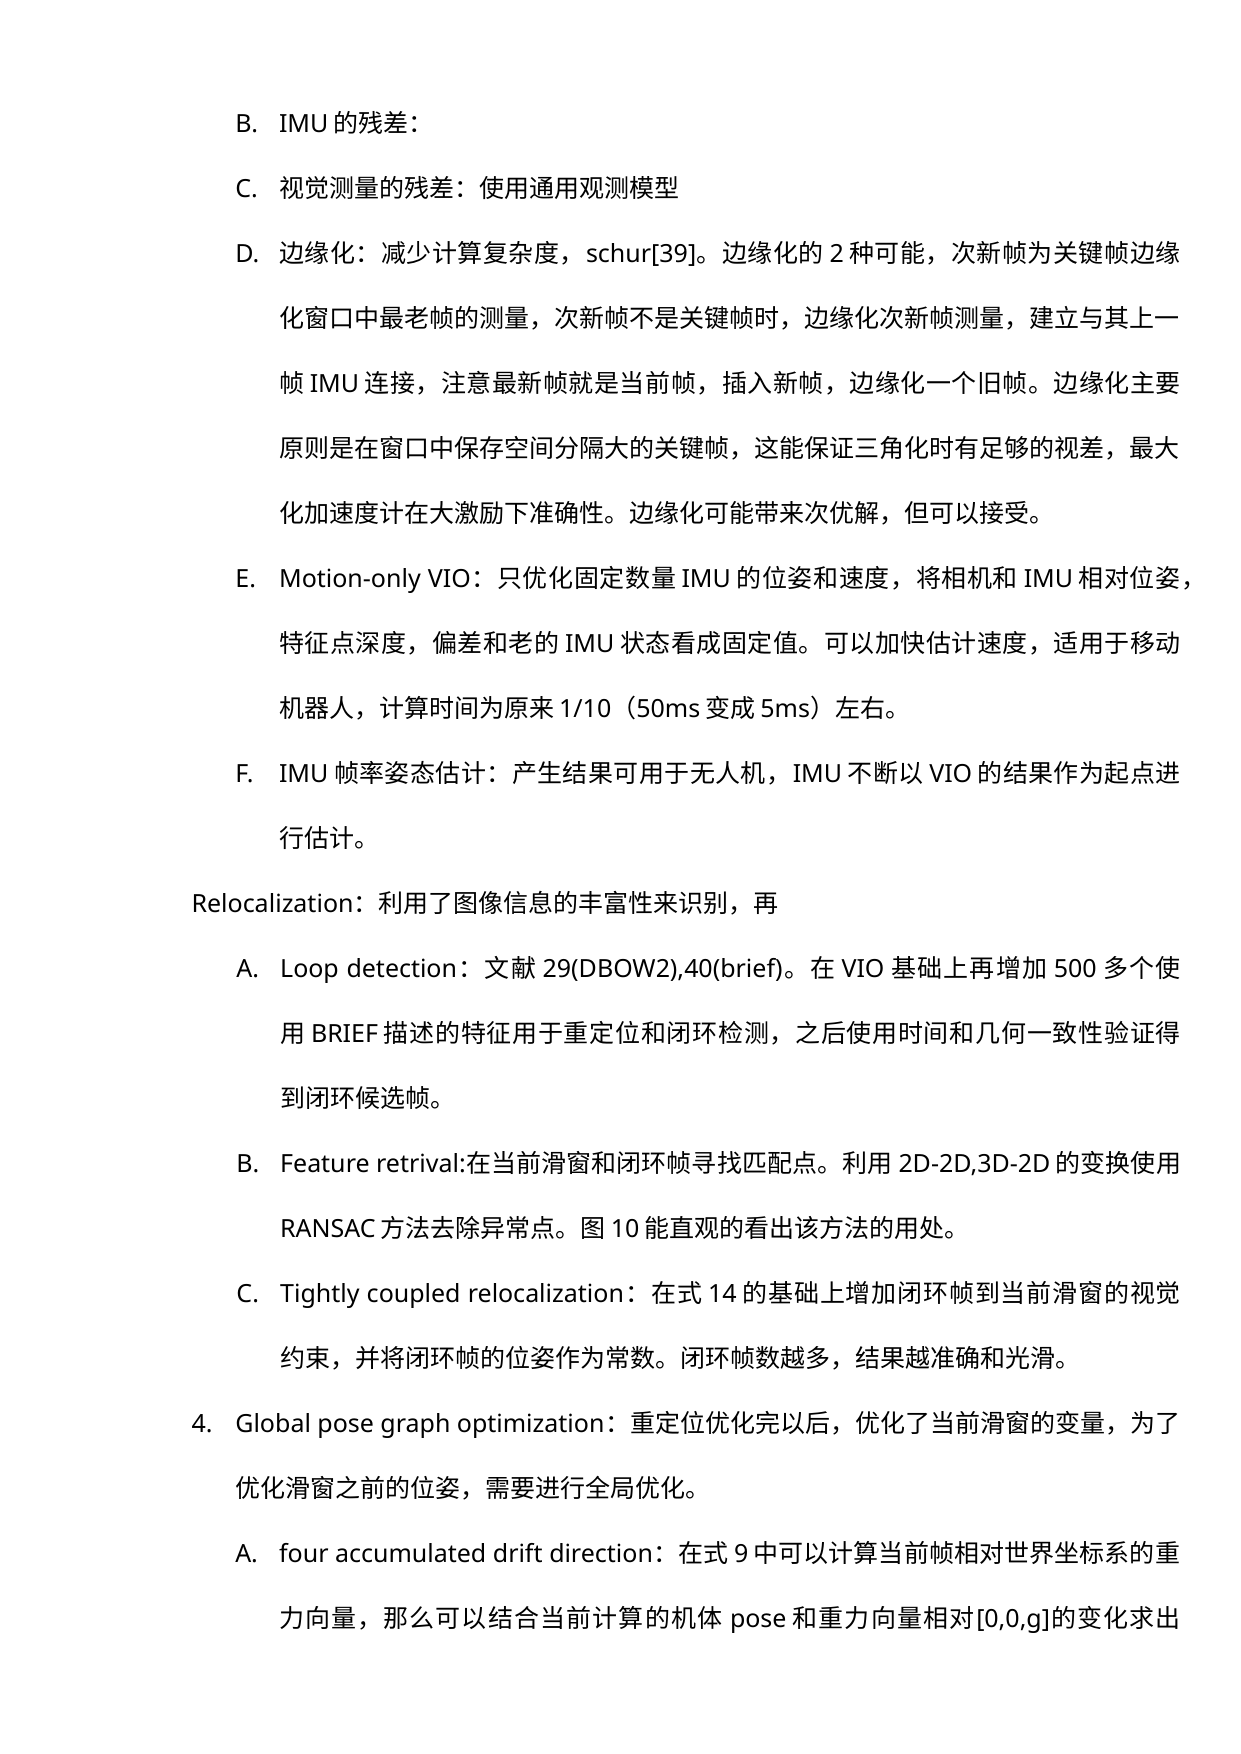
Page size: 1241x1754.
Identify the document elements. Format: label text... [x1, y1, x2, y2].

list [235, 1519, 1181, 1649]
list IMU帧率姿态估计：产生结果可用于无人机，IMU不断以VIO的结果作为起点进行估计。 [235, 739, 1181, 869]
list Tightly coupled relocalization：在式14的基础上增加闭环帧到当前滑窗的视觉约束，并将闭环帧的位姿作为常数。闭环帧数越多，结果越准确和光滑。 [236, 1259, 1181, 1389]
list Feature retrival:在当前滑窗和闭环帧寻找匹配点。利用2D-2D,3D-2D的变换使用RANSAC方法去除异常点。图10能直观的看出该方法的用处。 [236, 1129, 1181, 1259]
text Relocalization：利用了图像信息的丰富性来识别，再 [191, 869, 1181, 934]
list IMU的残差： [235, 89, 1181, 154]
list 视觉测量的残差：使用通用观测模型 [235, 154, 1181, 219]
list Loop detection：文献29(DBOW2),40(brief)。在VIO基础上再增加500多个使用BRIEF描述的特征用于重定位和闭环检测，之后使用时间和几何一致性验证得到闭环候选帧。 [236, 934, 1181, 1129]
list 边缘化：减少计算复杂度，schur[39]。边缘化的2种可能，次新帧为关键帧边缘化窗口中最老帧的测量，次新帧不是关键帧时，边缘化次新帧测量，建立与其上一帧IMU连接，注意最新帧就是当前帧，插入新帧，边缘化一个旧帧。边缘化主要原则是在窗口中保存空间分隔大的关键帧，这能保证三角化时有足够的视差，最大化加速度计在大激励下准确性。边缘化可能带来次优解，但可以接受。 [235, 219, 1181, 544]
list Global pose graph optimization：重定位优化完以后，优化了当前滑窗的变量，为了优化滑窗之前的位姿，需要进行全局优化。 [191, 1389, 1181, 1519]
list Motion-only VIO：只优化固定数量IMU的位姿和速度，将相机和IMU相对位姿，特征点深度，偏差和老的IMU状态看成固定值。可以加快估计速度，适用于移动机器人，计算时间为原来1/10（50ms变成5ms）左右。 [235, 544, 1181, 739]
